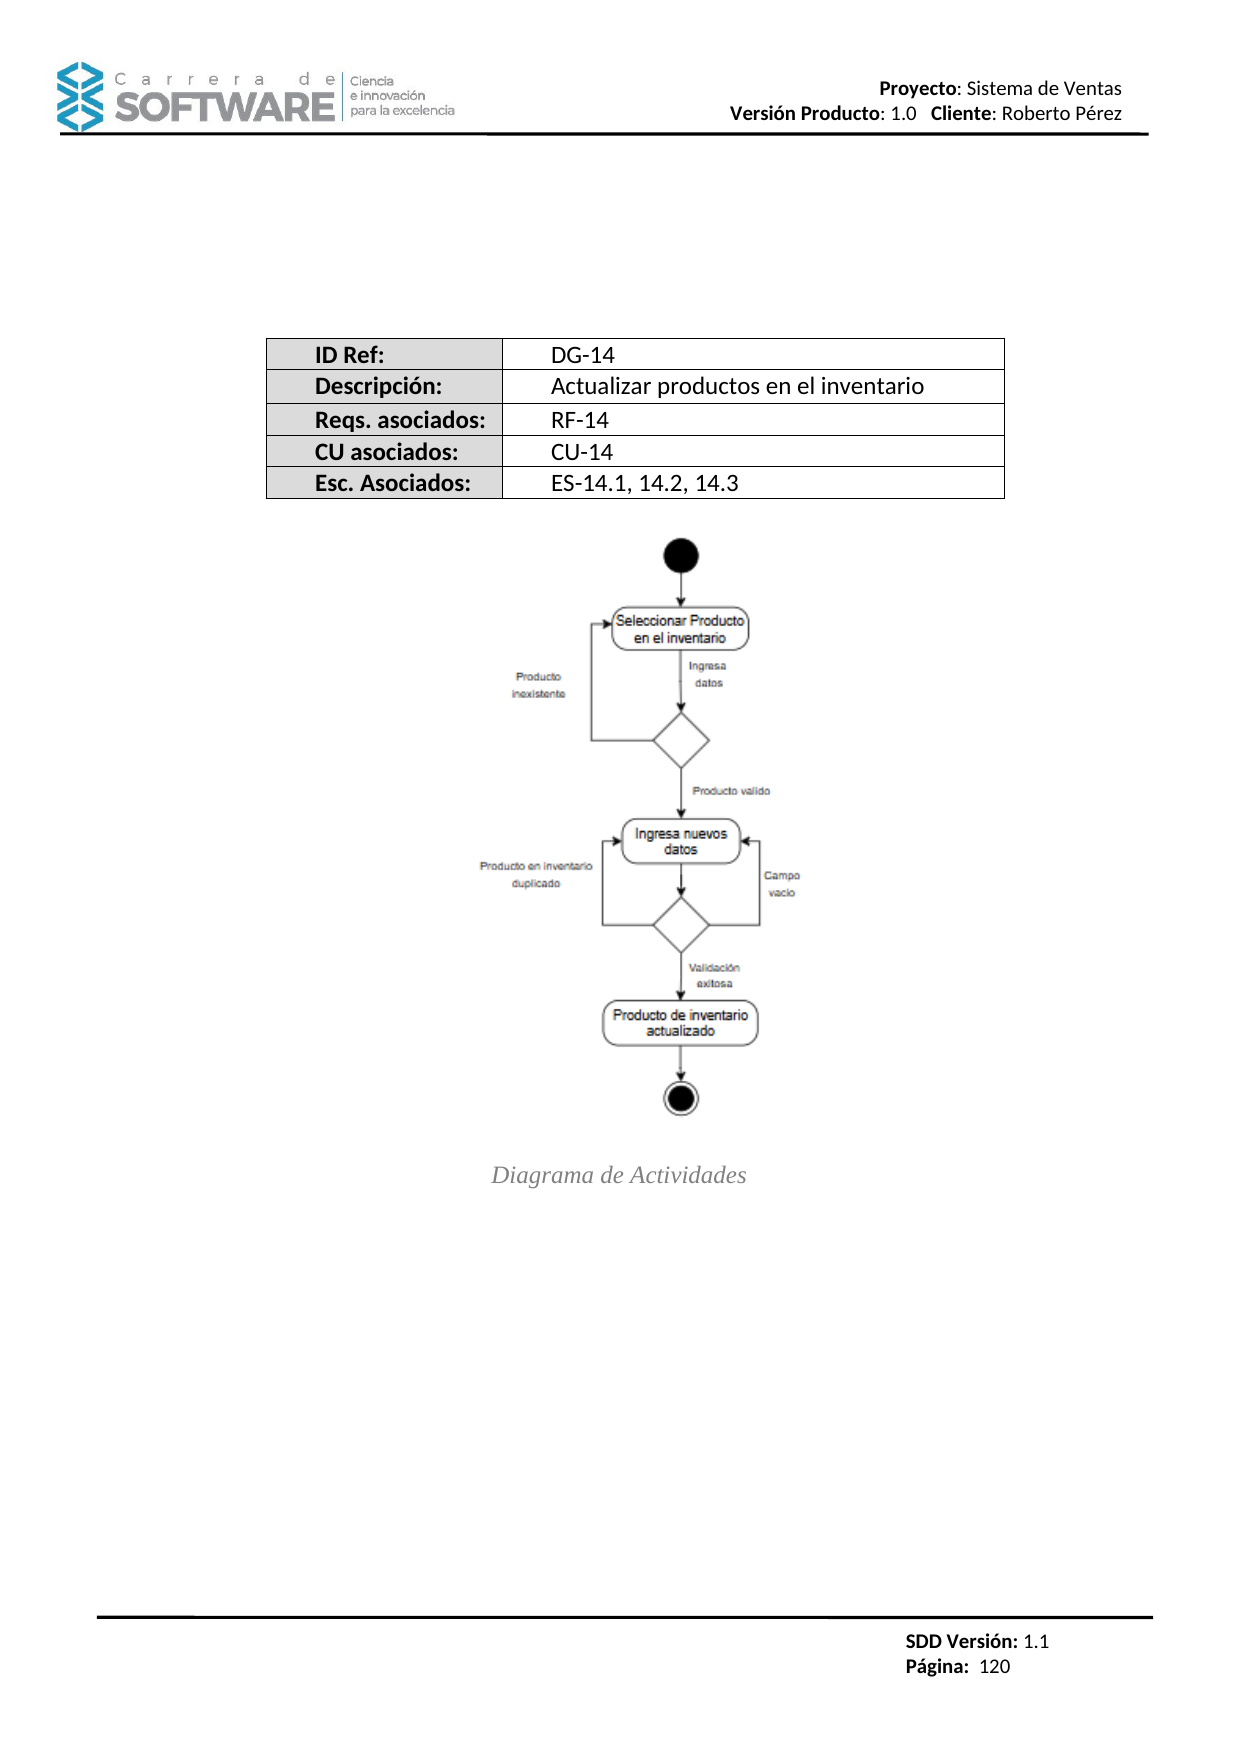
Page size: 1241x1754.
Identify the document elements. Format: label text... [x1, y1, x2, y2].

table_cell RF-14 [503, 404, 1004, 435]
picture [464, 529, 814, 1130]
table_cell CU asociados: [267, 436, 502, 466]
table_cell Esc. Asociados: [267, 467, 502, 498]
table_cell Actualizar productos en el inventario [503, 370, 1004, 403]
picture [46, 46, 461, 154]
table_header ID Ref: [267, 339, 502, 369]
table_cell ES-14.1, 14.2, 14.3 [503, 467, 1004, 498]
table_header DG-14 [503, 339, 1004, 369]
table_cell Descripción: [267, 370, 502, 403]
table_cell Reqs. asociados: [267, 404, 502, 435]
text Diagrama de Actividades [118, 1160, 1122, 1189]
table_cell CU-14 [503, 436, 1004, 466]
